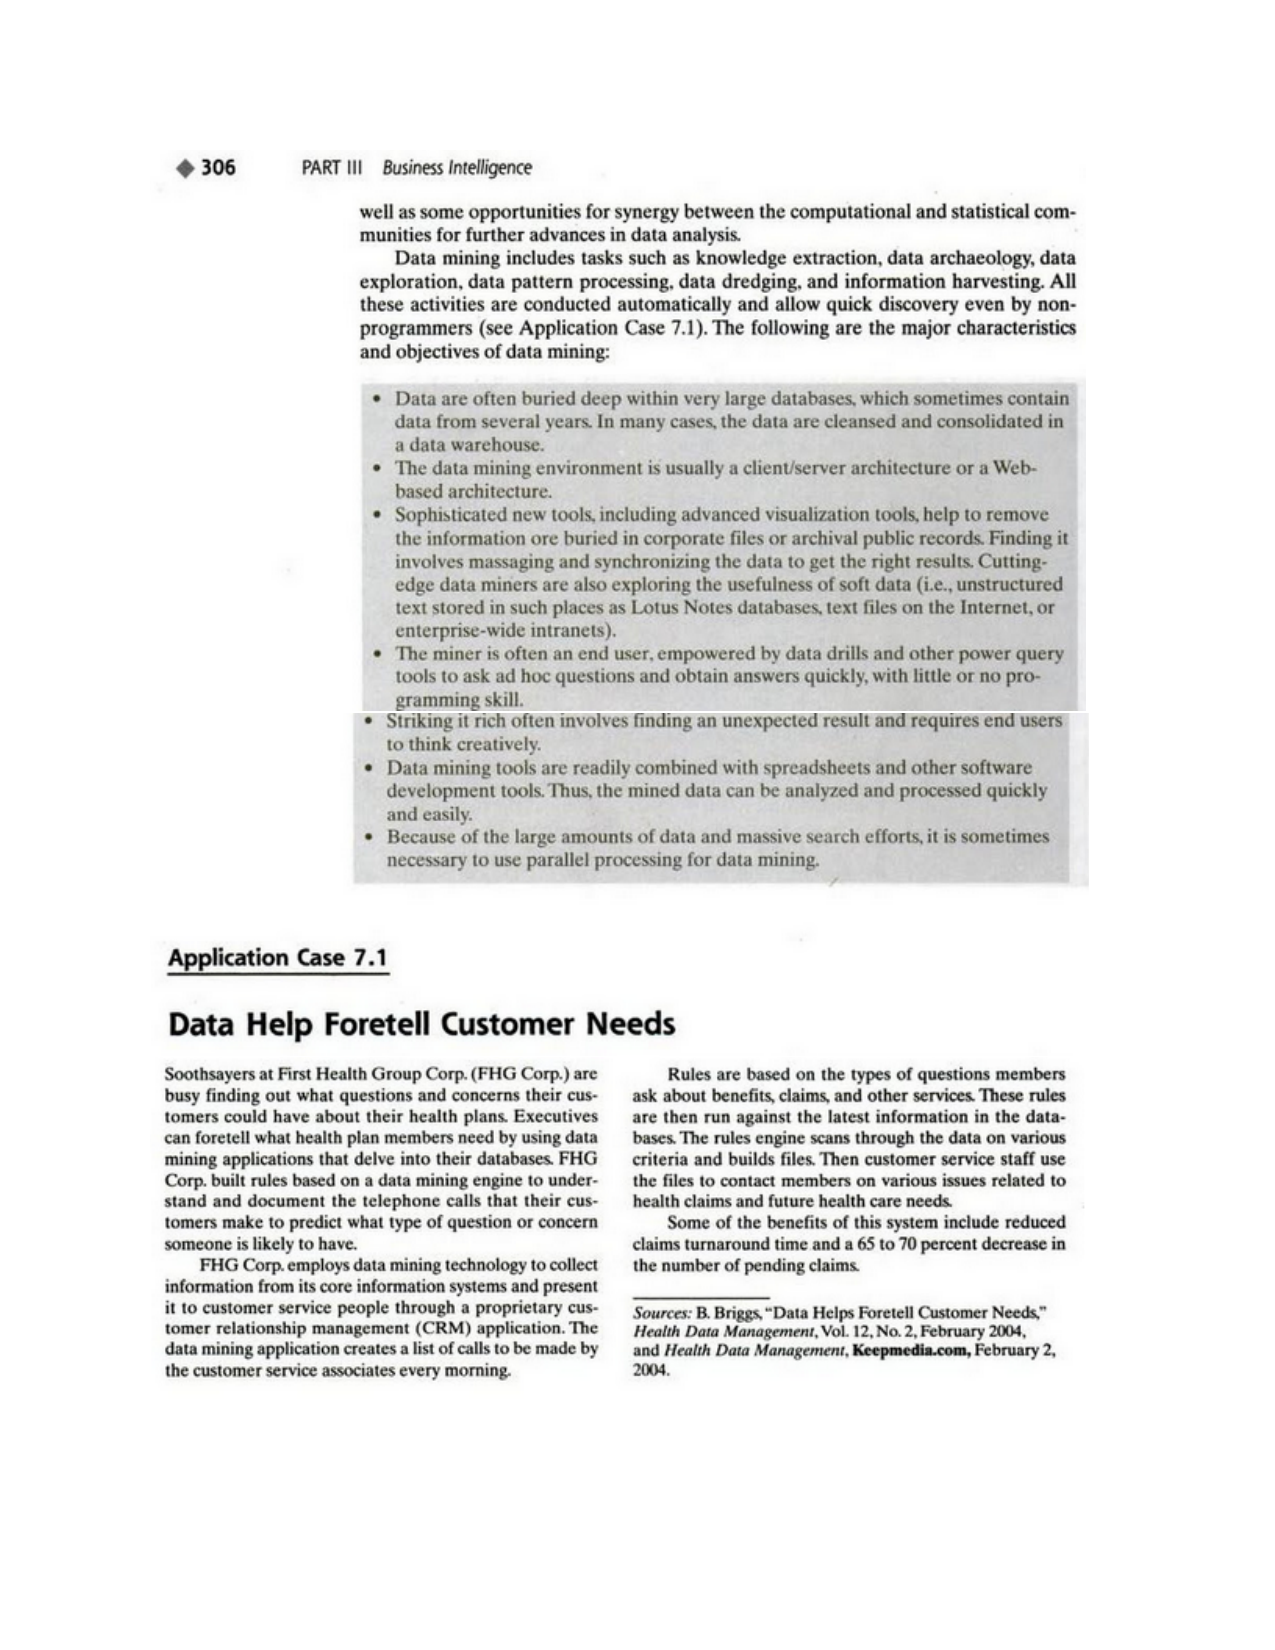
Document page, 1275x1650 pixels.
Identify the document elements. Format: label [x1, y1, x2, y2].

picture [150, 150, 1086, 711]
picture [150, 713, 1089, 1056]
picture [150, 1057, 1085, 1409]
